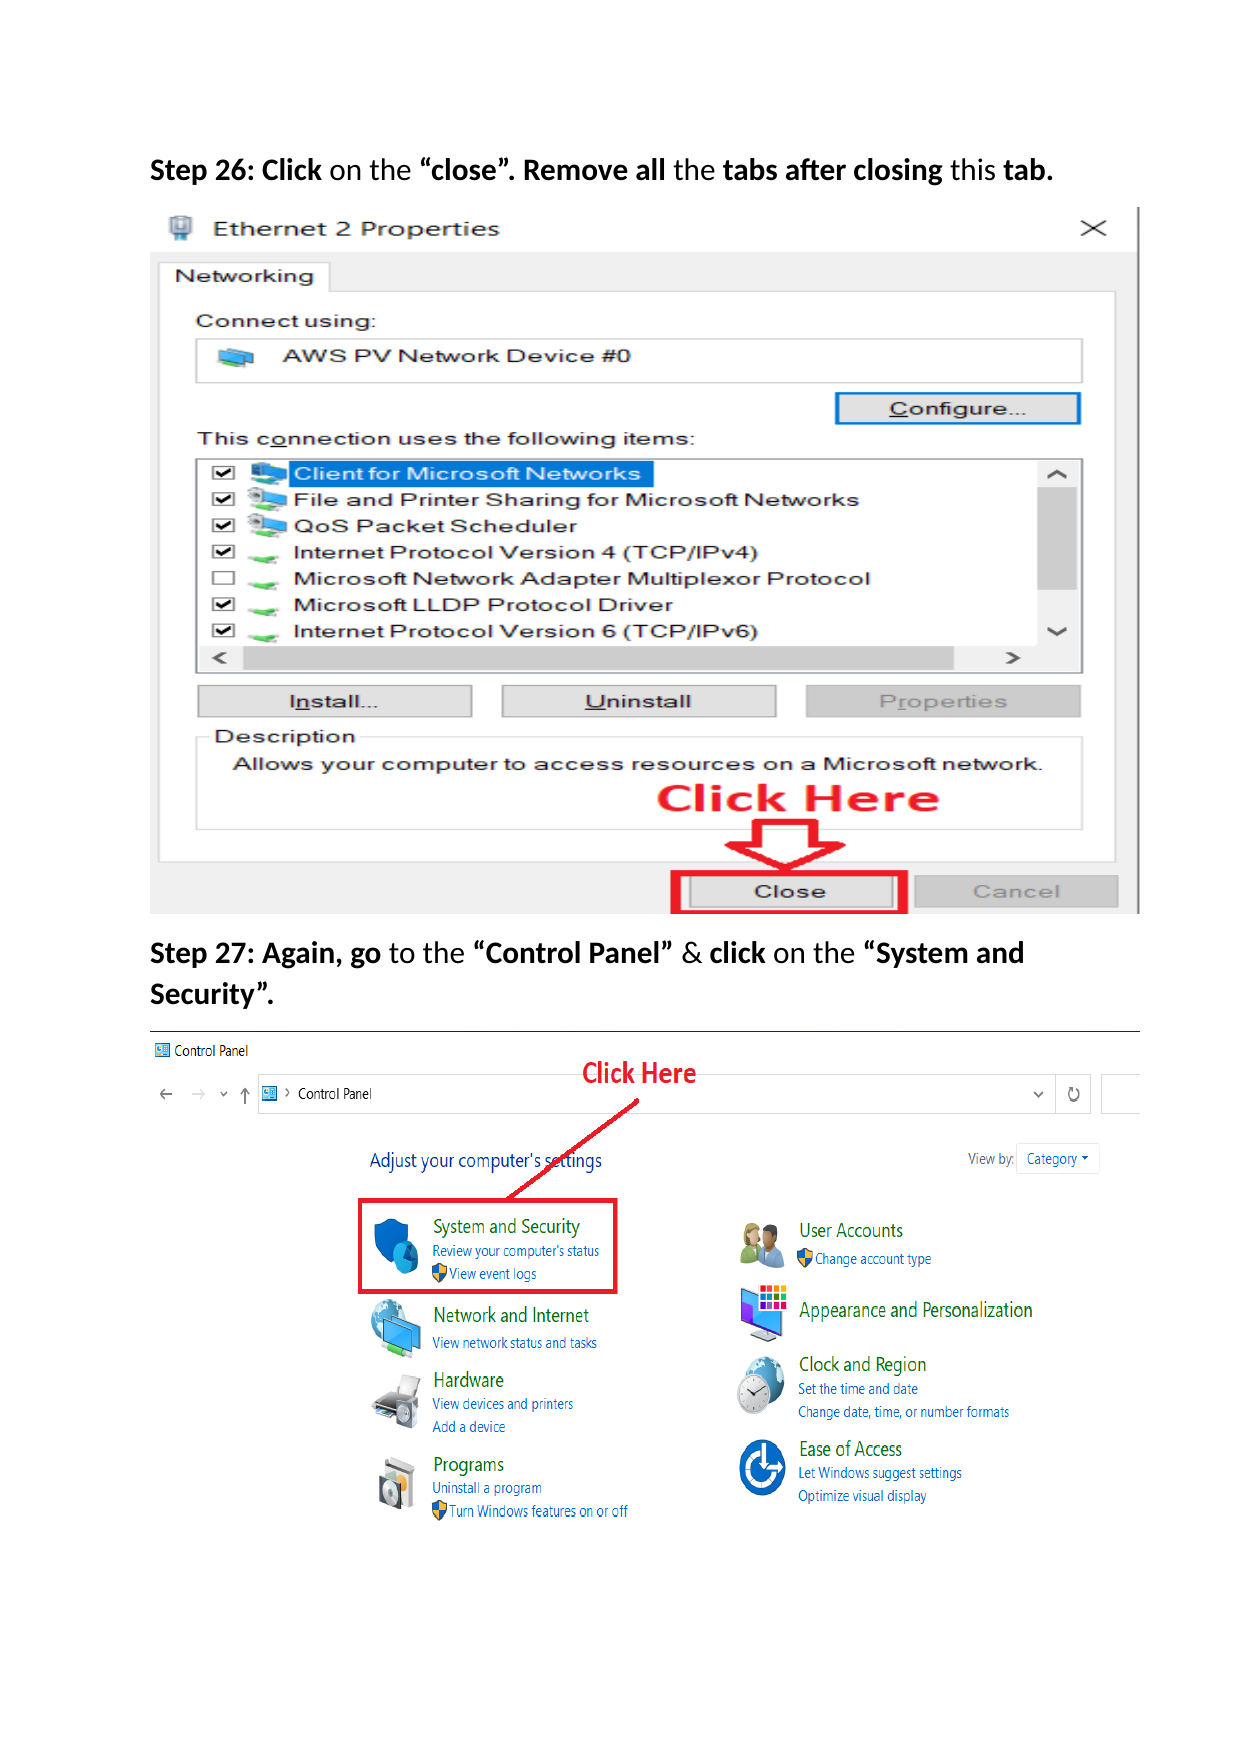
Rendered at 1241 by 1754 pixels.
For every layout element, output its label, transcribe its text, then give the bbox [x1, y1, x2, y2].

picture [150, 207, 1142, 914]
picture [150, 1031, 1140, 1586]
text Step 27: Again, go to the “Control Panel” & click on the “System and Security”. [150, 933, 1090, 1012]
text Step 26: Click on the “close”. Remove all the tabs after closing this tab. [150, 150, 1090, 188]
